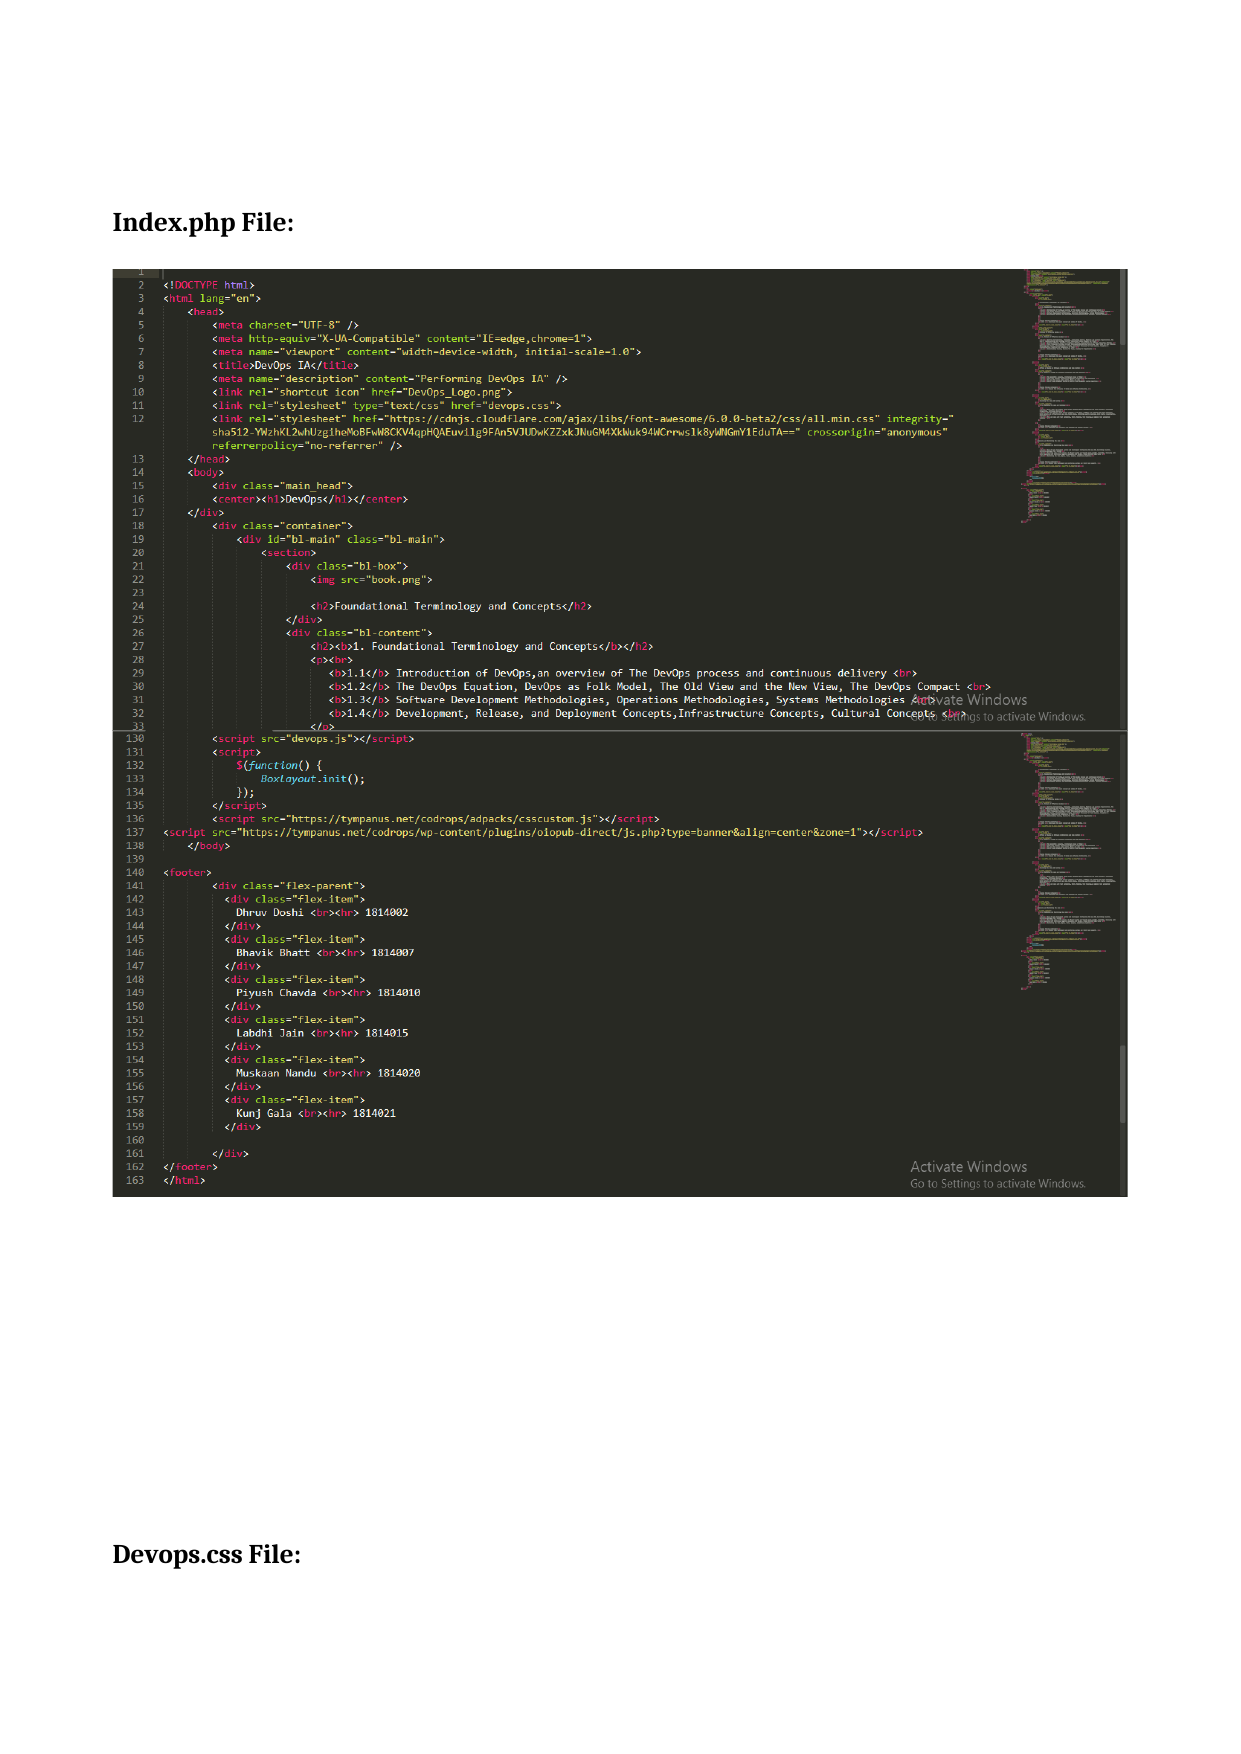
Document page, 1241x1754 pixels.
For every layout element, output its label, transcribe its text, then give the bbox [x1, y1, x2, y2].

text Index.php File: [112, 207, 1128, 239]
text Devops.css File: [112, 1539, 1128, 1570]
picture [112, 269, 1128, 1197]
